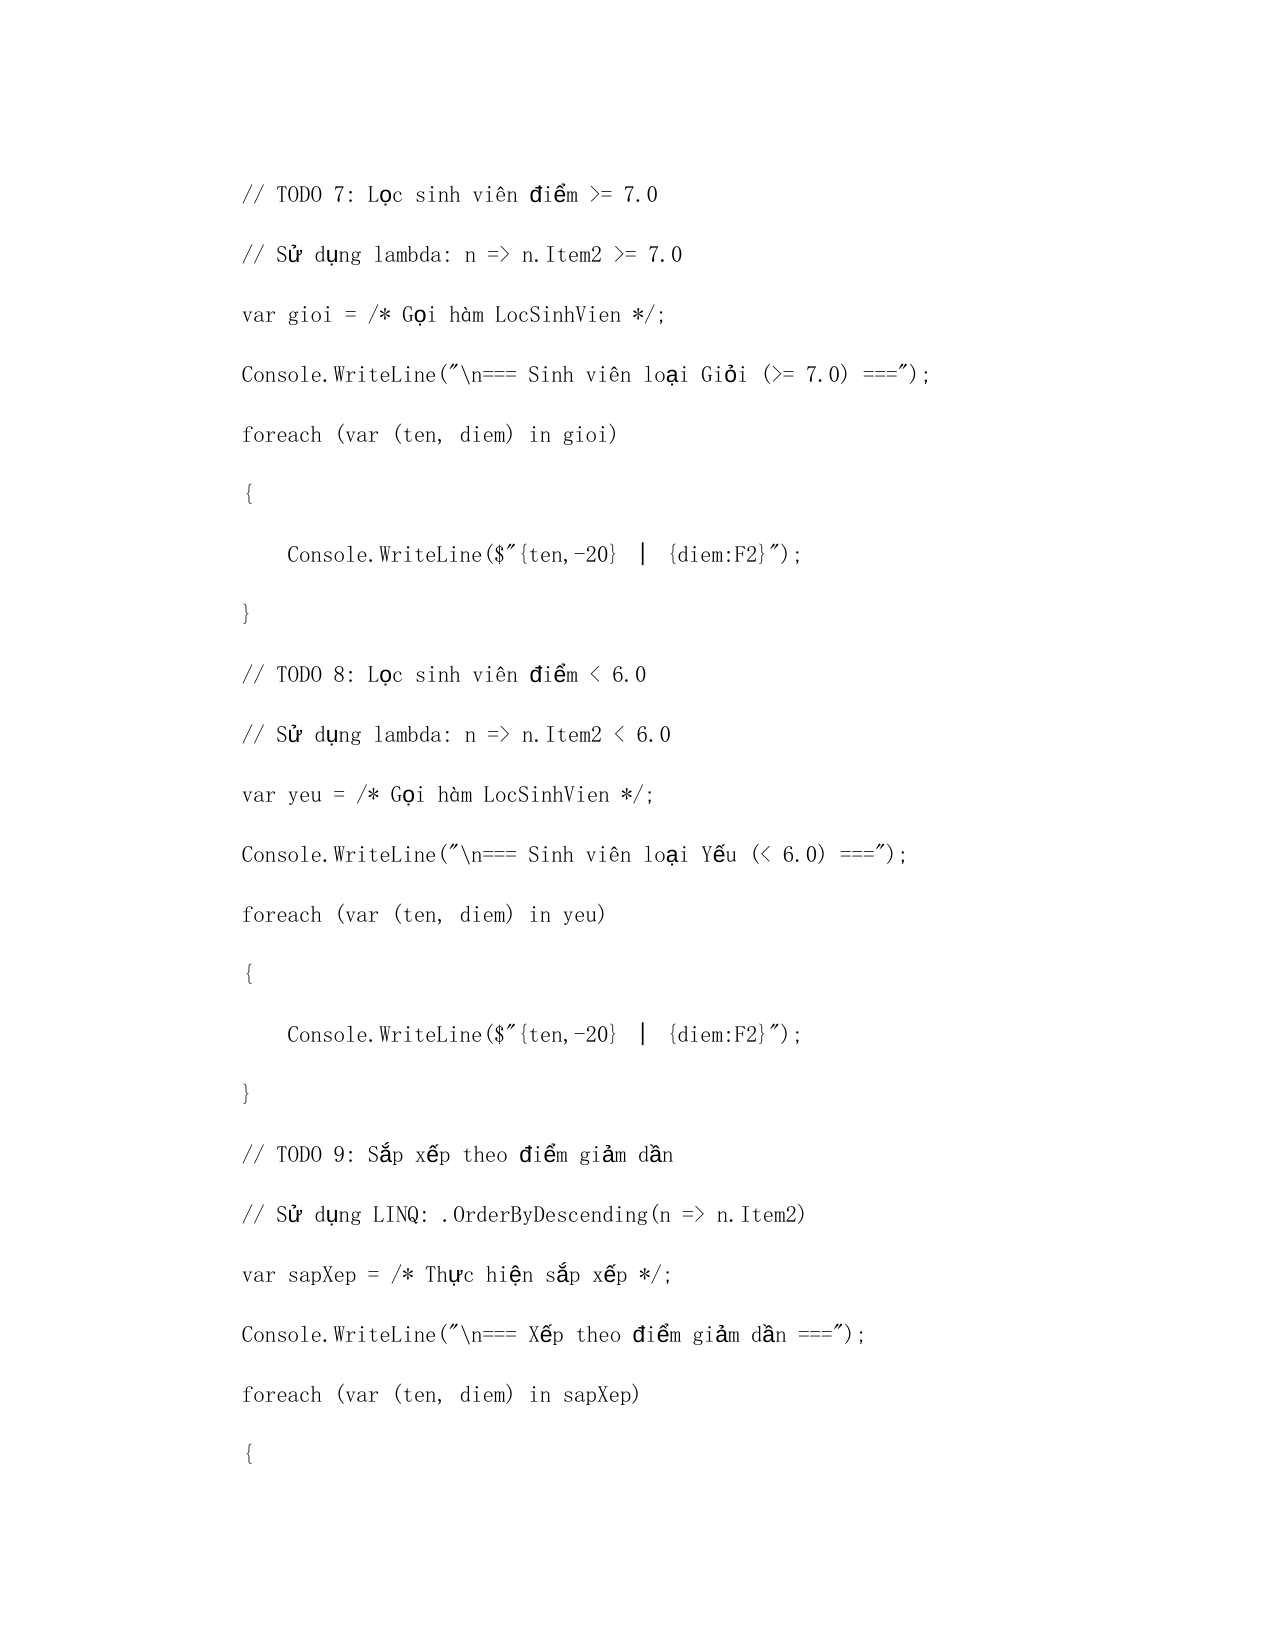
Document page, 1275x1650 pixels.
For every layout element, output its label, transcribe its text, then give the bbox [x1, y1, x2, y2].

text Console.WriteLine("\n=== Sinh viên loại Giỏi (>= 7.0) ==="); [150, 360, 1125, 386]
text // TODO 9: Sắp xếp theo điểm giảm dần [150, 1140, 1125, 1166]
text Console.WriteLine($"{ten,-20} │ {diem:F2}"); [150, 540, 1125, 566]
text { [150, 480, 1125, 506]
text // TODO 8: Lọc sinh viên điểm < 6.0 [150, 660, 1125, 686]
text var gioi = /* Gọi hàm LocSinhVien */; [150, 300, 1125, 326]
text var yeu = /* Gọi hàm LocSinhVien */; [150, 780, 1125, 806]
text Console.WriteLine("\n=== Xếp theo điểm giảm dần ==="); [150, 1320, 1125, 1346]
text { [150, 960, 1125, 986]
text // Sử dụng lambda: n => n.Item2 < 6.0 [150, 720, 1125, 746]
text var sapXep = /* Thực hiện sắp xếp */; [150, 1260, 1125, 1286]
text // Sử dụng lambda: n => n.Item2 >= 7.0 [150, 240, 1125, 266]
text // TODO 7: Lọc sinh viên điểm >= 7.0 [150, 180, 1125, 206]
text foreach (var (ten, diem) in gioi) [150, 420, 1125, 446]
text foreach (var (ten, diem) in yeu) [150, 900, 1125, 926]
text Console.WriteLine($"{ten,-20} │ {diem:F2}"); [150, 1020, 1125, 1046]
text } [150, 1080, 1125, 1106]
text { [150, 1440, 1125, 1466]
text // Sử dụng LINQ: .OrderByDescending(n => n.Item2) [150, 1200, 1125, 1226]
text Console.WriteLine("\n=== Sinh viên loại Yếu (< 6.0) ==="); [150, 840, 1125, 866]
text } [150, 600, 1125, 626]
text foreach (var (ten, diem) in sapXep) [150, 1380, 1125, 1406]
